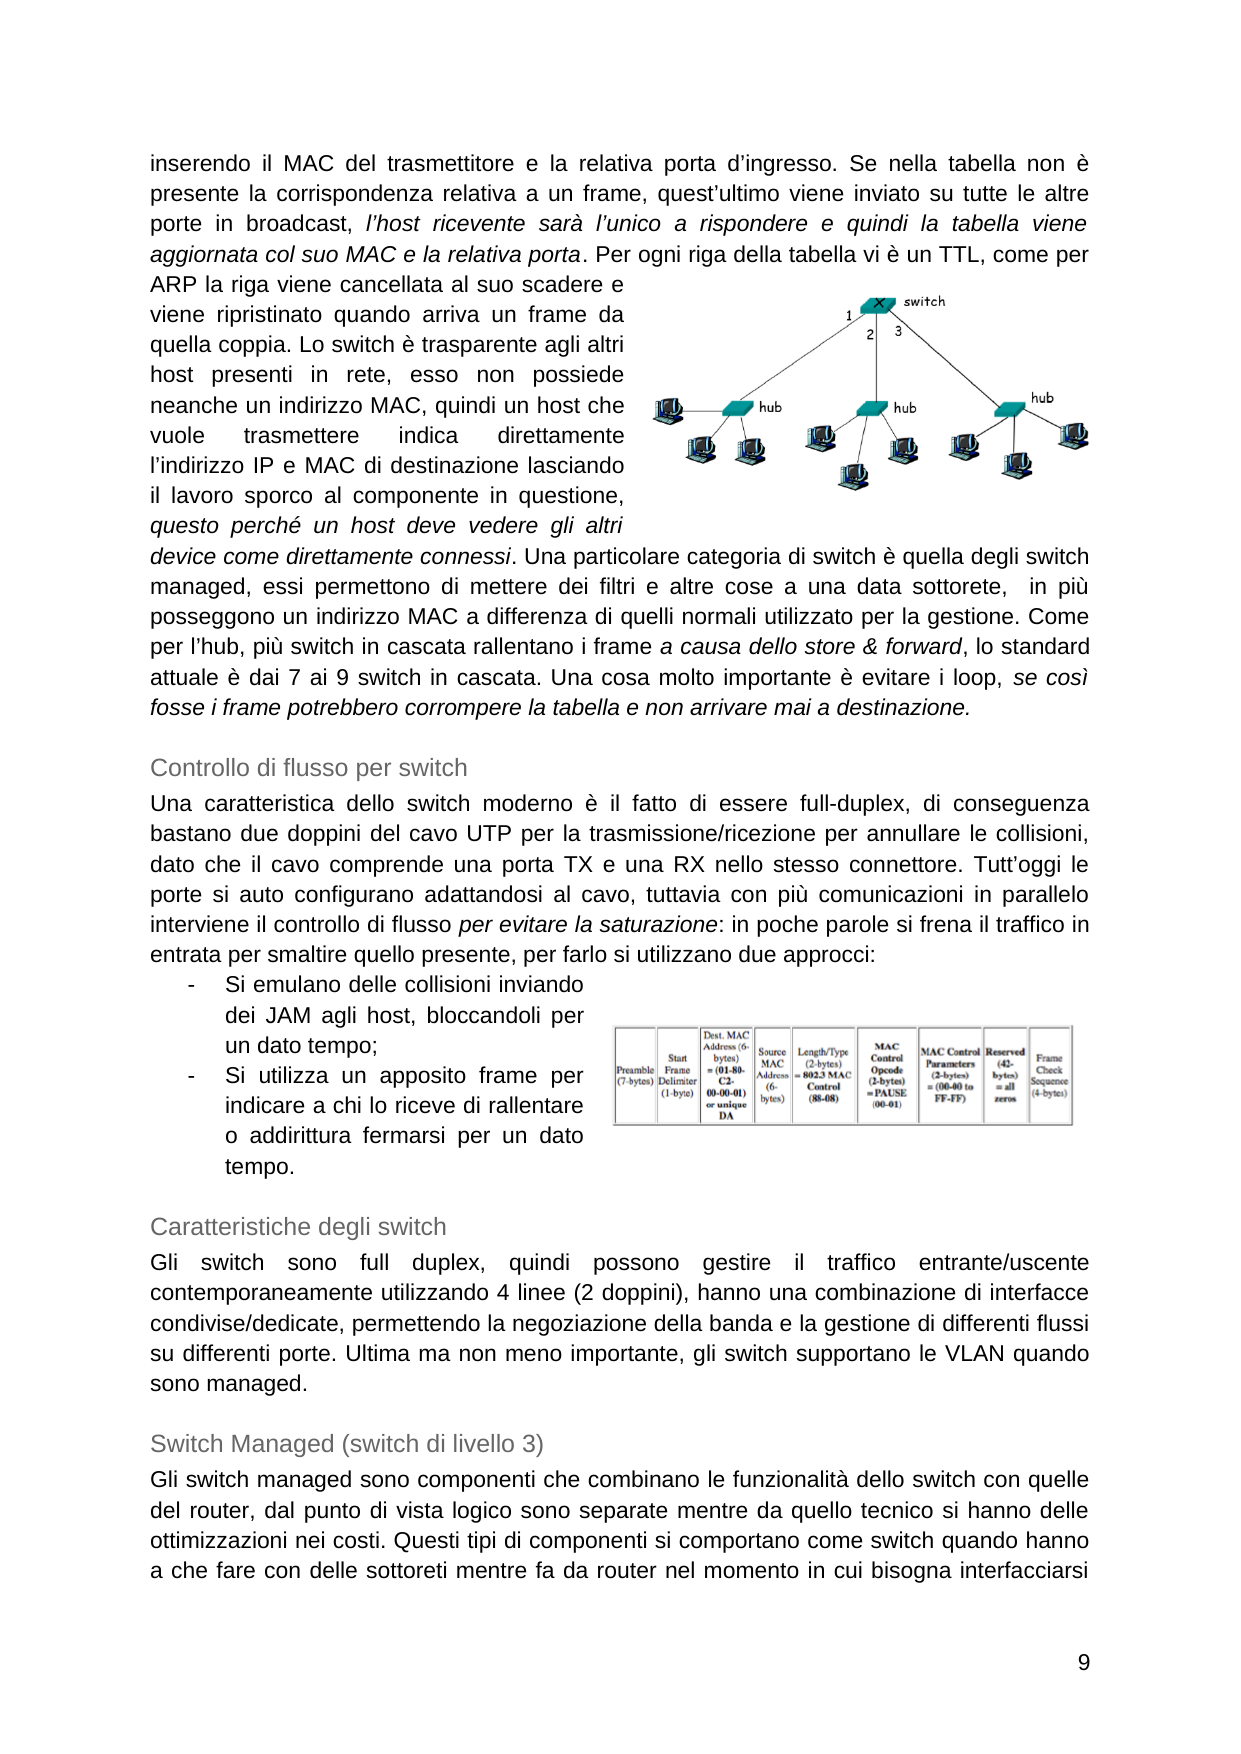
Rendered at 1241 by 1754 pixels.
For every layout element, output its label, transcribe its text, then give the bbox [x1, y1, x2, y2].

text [150, 1466, 1090, 1583]
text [150, 150, 1090, 720]
list Si emulano delle collisioni inviando dei JAM agli host, bloccandoli per un dato tempo; [187, 971, 1090, 1058]
subtitle Switch Managed (switch di livello 3) [150, 1429, 1090, 1458]
picture [603, 1015, 1090, 1136]
picture [643, 287, 1104, 496]
subtitle Controllo di flusso per switch [150, 753, 1090, 782]
text Gli switch sono full duplex, quindi possono gestire il traffico entrante/uscente contemporaneamente utilizzando 4 linee (2 doppini), hanno una combinazione di interfacce condivise/dedicate, permettendo la negoziazione della banda e la gestione di differenti flussi su differenti porte. Ultima ma non meno importante, gli switch supportano le VLAN quando sono managed. [150, 1249, 1090, 1396]
list Si utilizza un apposito frame per indicare a chi lo riceve di rallentare o addirittura fermarsi per un dato tempo. [187, 1062, 1090, 1179]
text Una caratteristica dello switch moderno è il fatto di essere full-duplex, di conseguenza bastano due doppini del cavo UTP per la trasmissione/ricezione per annullare le collisioni, dato che il cavo comprende una porta TX e una RX nello stesso connettore. Tutt’oggi le porte si auto configurano adattandosi al cavo, tuttavia con più comunicazioni in parallelo interviene il controllo di flusso per evitare la saturazione: in poche parole si frena il traffico in entrata per smaltire quello presente, per farlo si utilizzano due approcci: [150, 790, 1090, 968]
subtitle Caratteristiche degli switch [150, 1212, 1090, 1241]
